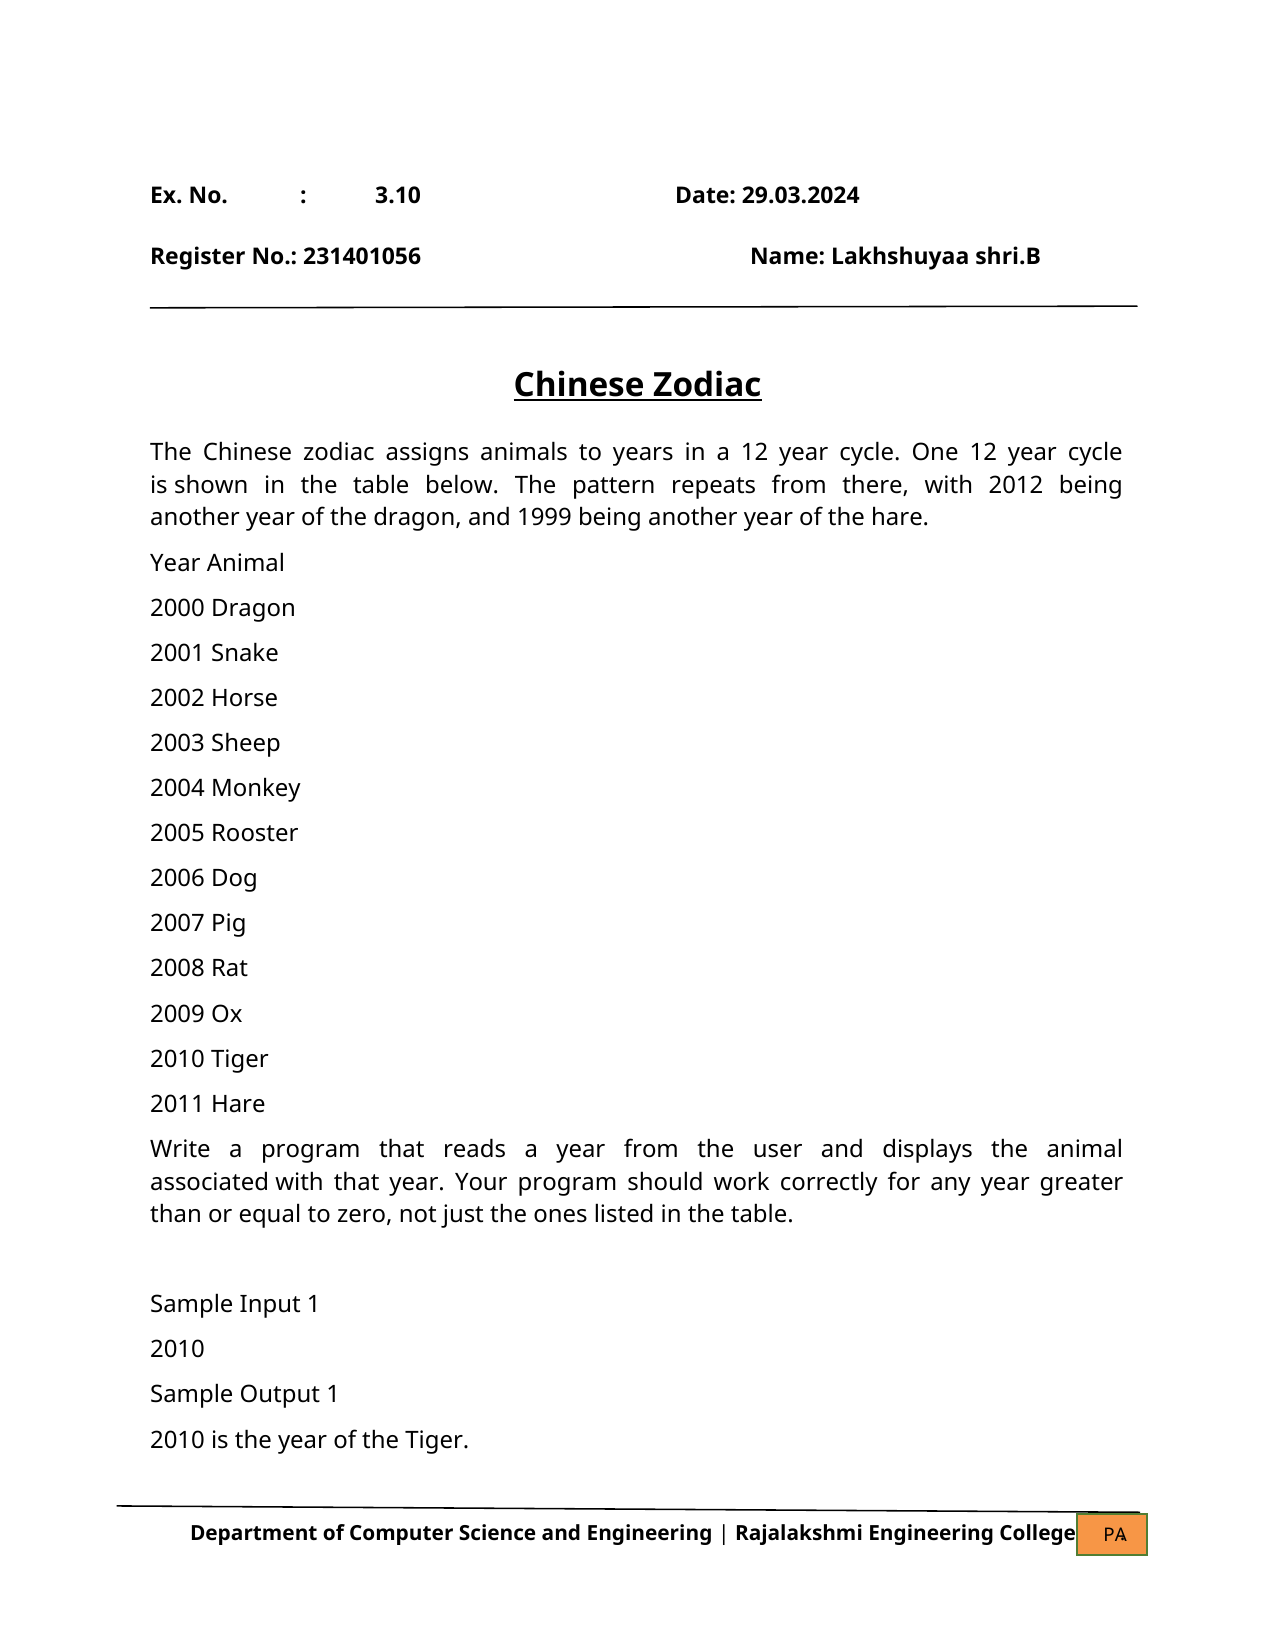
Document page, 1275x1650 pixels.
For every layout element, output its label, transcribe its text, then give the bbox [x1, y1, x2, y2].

text Chinese Zodiac [150, 360, 1125, 406]
text 2001 Snake [150, 636, 1125, 668]
text 2010 is the year of the Tiger. [150, 1422, 1125, 1455]
text The Chinese zodiac assigns animals to years in a 12 year cycle. One 12 year cycle is shown in the table below. The pattern repeats from there, with 2012 being another year of the dragon, and 1999 being another year of the hare. [150, 435, 1125, 533]
text 2004 Monkey [150, 771, 1125, 803]
text 2002 Horse [150, 681, 1125, 713]
text Year Animal [150, 545, 1125, 578]
text 2010 [150, 1332, 1125, 1365]
text 2006 Dog [150, 861, 1125, 894]
text 2009 Ox [150, 996, 1125, 1029]
text 2000 Dragon [150, 590, 1125, 623]
text 2010 Tiger [150, 1041, 1125, 1074]
text 2003 Sheep [150, 726, 1125, 758]
text Write a program that reads a year from the user and displays the animal associated with that year. Your program should work correctly for any year greater than or equal to zero, not just the ones listed in the table. [150, 1132, 1125, 1229]
text Ex. No. : 3.10 Date: 29.03.2024 [150, 179, 1125, 210]
text Sample Output 1 [150, 1377, 1125, 1410]
text Register No.: 231401056 Name: Lakhshuyaa shri.B [150, 239, 1125, 271]
text 2011 Hare [150, 1087, 1125, 1119]
text 2007 Pig [150, 906, 1125, 939]
text Sample Input 1 [150, 1287, 1125, 1320]
text 2005 Rooster [150, 816, 1125, 848]
text 2008 Rat [150, 951, 1125, 984]
